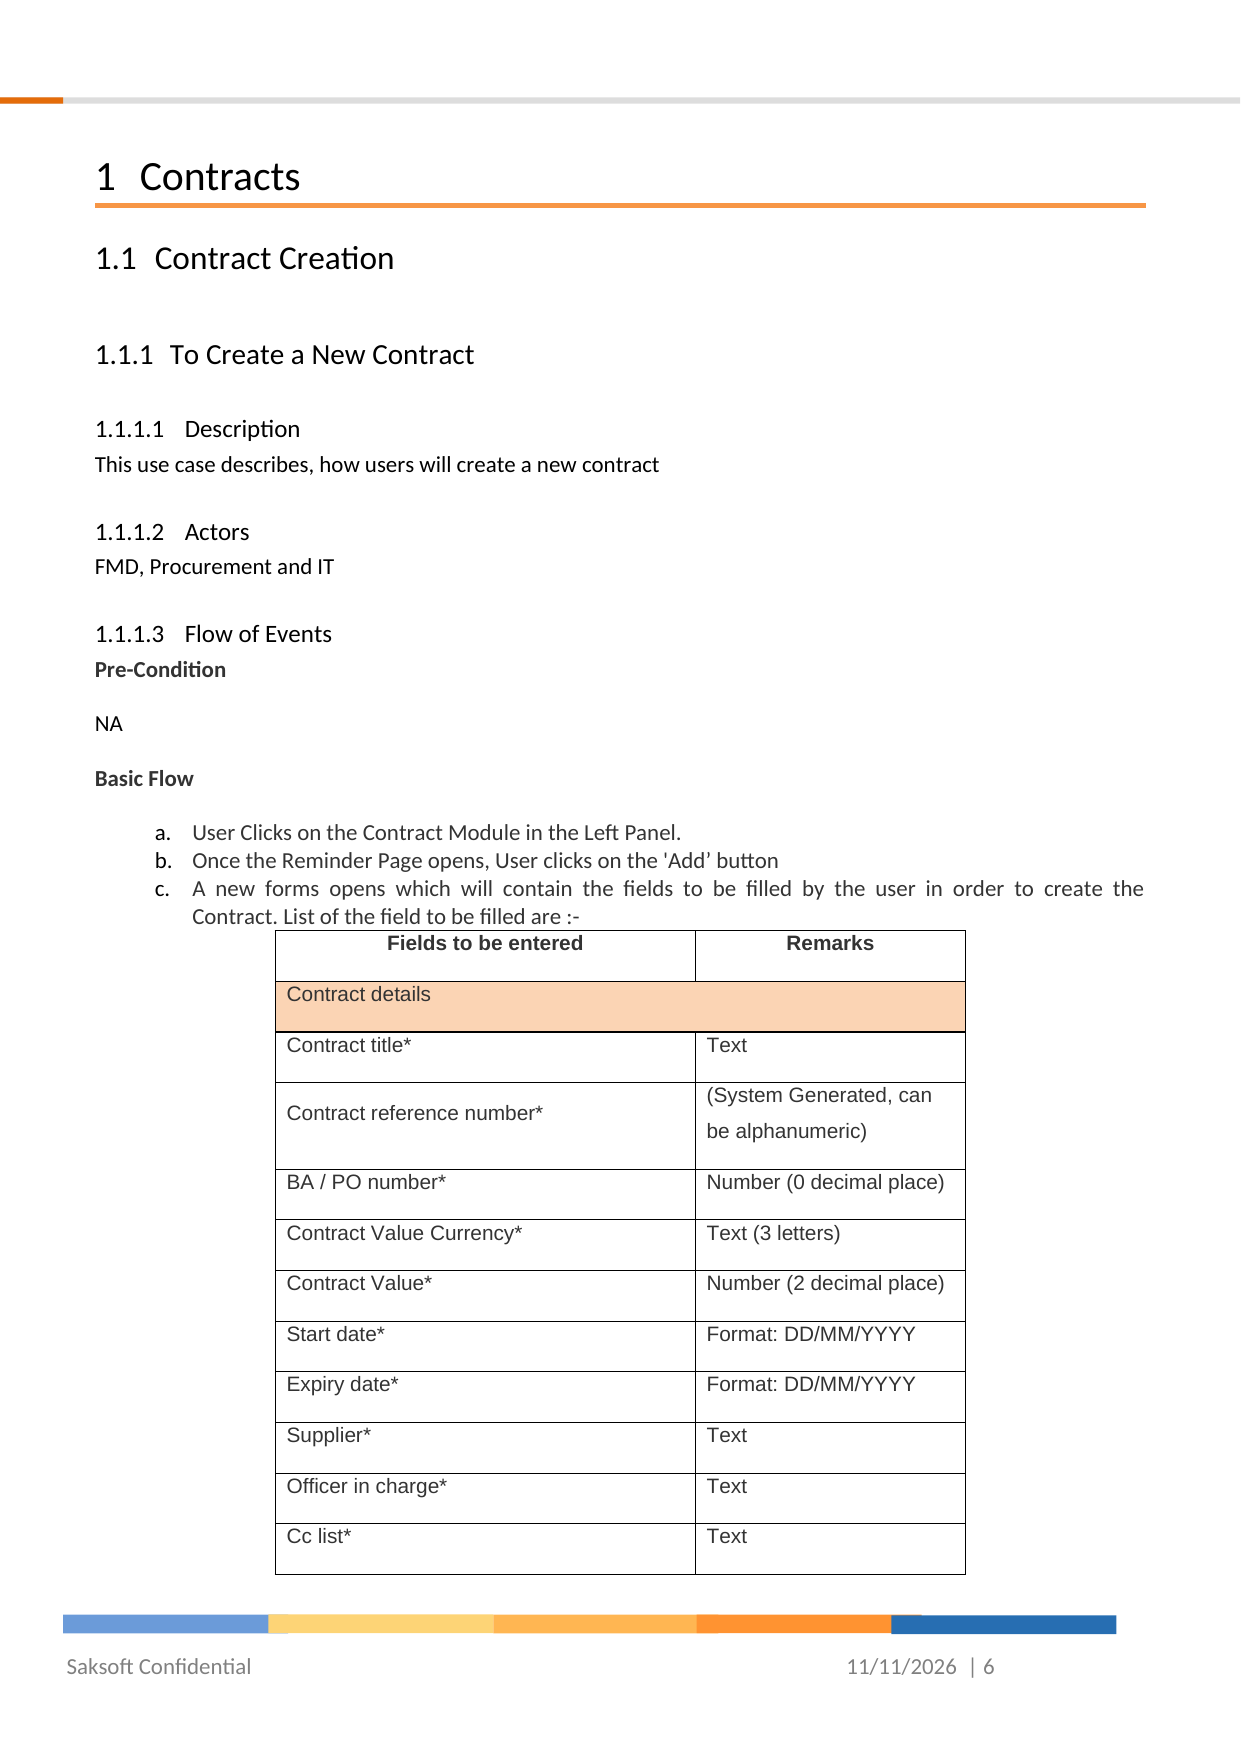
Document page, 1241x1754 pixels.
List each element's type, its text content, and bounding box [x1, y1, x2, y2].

table_cell Text (3 letters) [696, 1220, 965, 1270]
table_cell BA / PO number* [276, 1170, 695, 1219]
subtitle Contract Creation [94, 233, 1146, 278]
subtitle To Create a New Contract [94, 336, 1146, 372]
table_cell Contract reference number* [276, 1083, 695, 1169]
subtitle Description [94, 414, 1146, 444]
table_cell Number (0 decimal place) [696, 1170, 965, 1219]
table_cell Number (2 decimal place) [696, 1271, 965, 1321]
table_cell Contract Value Currency* [276, 1220, 695, 1270]
text Basic Flow [94, 764, 1146, 792]
list User Clicks on the Contract Module in the Left Panel. [154, 818, 1146, 846]
subtitle Flow of Events [94, 619, 1146, 648]
table_cell Contract details [276, 982, 965, 1031]
text This use case describes, how users will create a new contract [94, 450, 1146, 478]
table_cell Text [696, 1524, 965, 1574]
table_cell Start date* [276, 1322, 695, 1371]
table_header Fields to be entered [276, 931, 695, 981]
list A new forms opens which will contain the fields to be filled by the user in order to create the Contract. List of the field to be filled are :- [154, 874, 1146, 930]
list Once the Reminder Page opens, User clicks on the 'Add’ button [154, 846, 1146, 874]
table_cell Contract Value* [276, 1271, 695, 1321]
table_cell Text [696, 1474, 965, 1523]
subtitle Contracts [94, 150, 1146, 208]
table_cell Officer in charge* [276, 1474, 695, 1523]
table_cell Format: DD/MM/YYYY [696, 1372, 965, 1422]
text FMD, Procurement and IT [94, 552, 1146, 580]
table_cell Cc list* [276, 1524, 695, 1574]
table_header Remarks [696, 931, 965, 981]
subtitle Actors [94, 517, 1146, 546]
table_cell Supplier* [276, 1423, 695, 1472]
text Pre-Condition [94, 655, 1146, 683]
text NA [94, 709, 1146, 737]
table_cell Expiry date* [276, 1372, 695, 1422]
table_cell Text [696, 1033, 965, 1082]
table_cell Contract title* [276, 1033, 695, 1082]
table_cell Format: DD/MM/YYYY [696, 1322, 965, 1371]
table_cell (System Generated, can be alphanumeric) [696, 1083, 965, 1169]
table_cell Text [696, 1423, 965, 1472]
